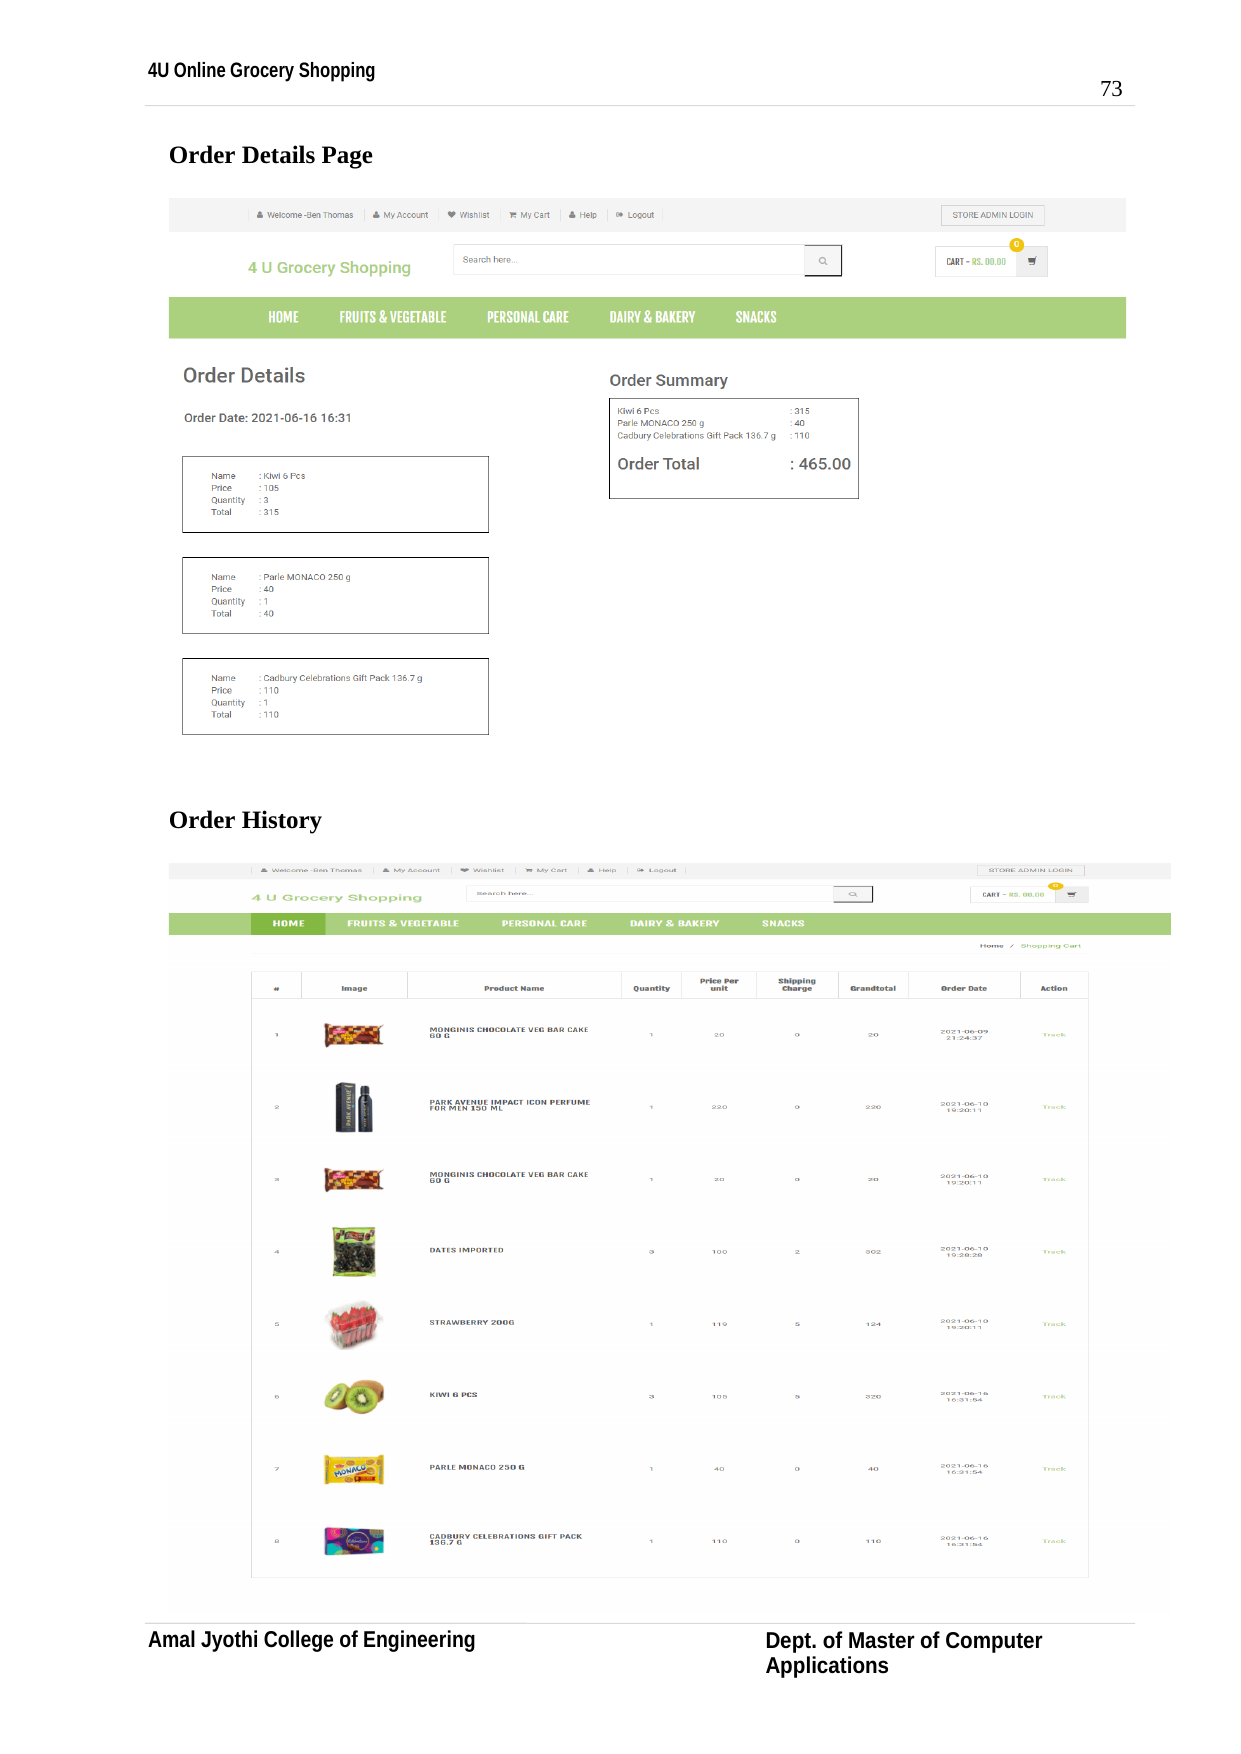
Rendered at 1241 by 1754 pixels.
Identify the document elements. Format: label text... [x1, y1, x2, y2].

text Order Details Page [169, 140, 1115, 169]
text Order History [169, 805, 1115, 834]
picture [168, 198, 1127, 747]
picture [168, 863, 1171, 1612]
